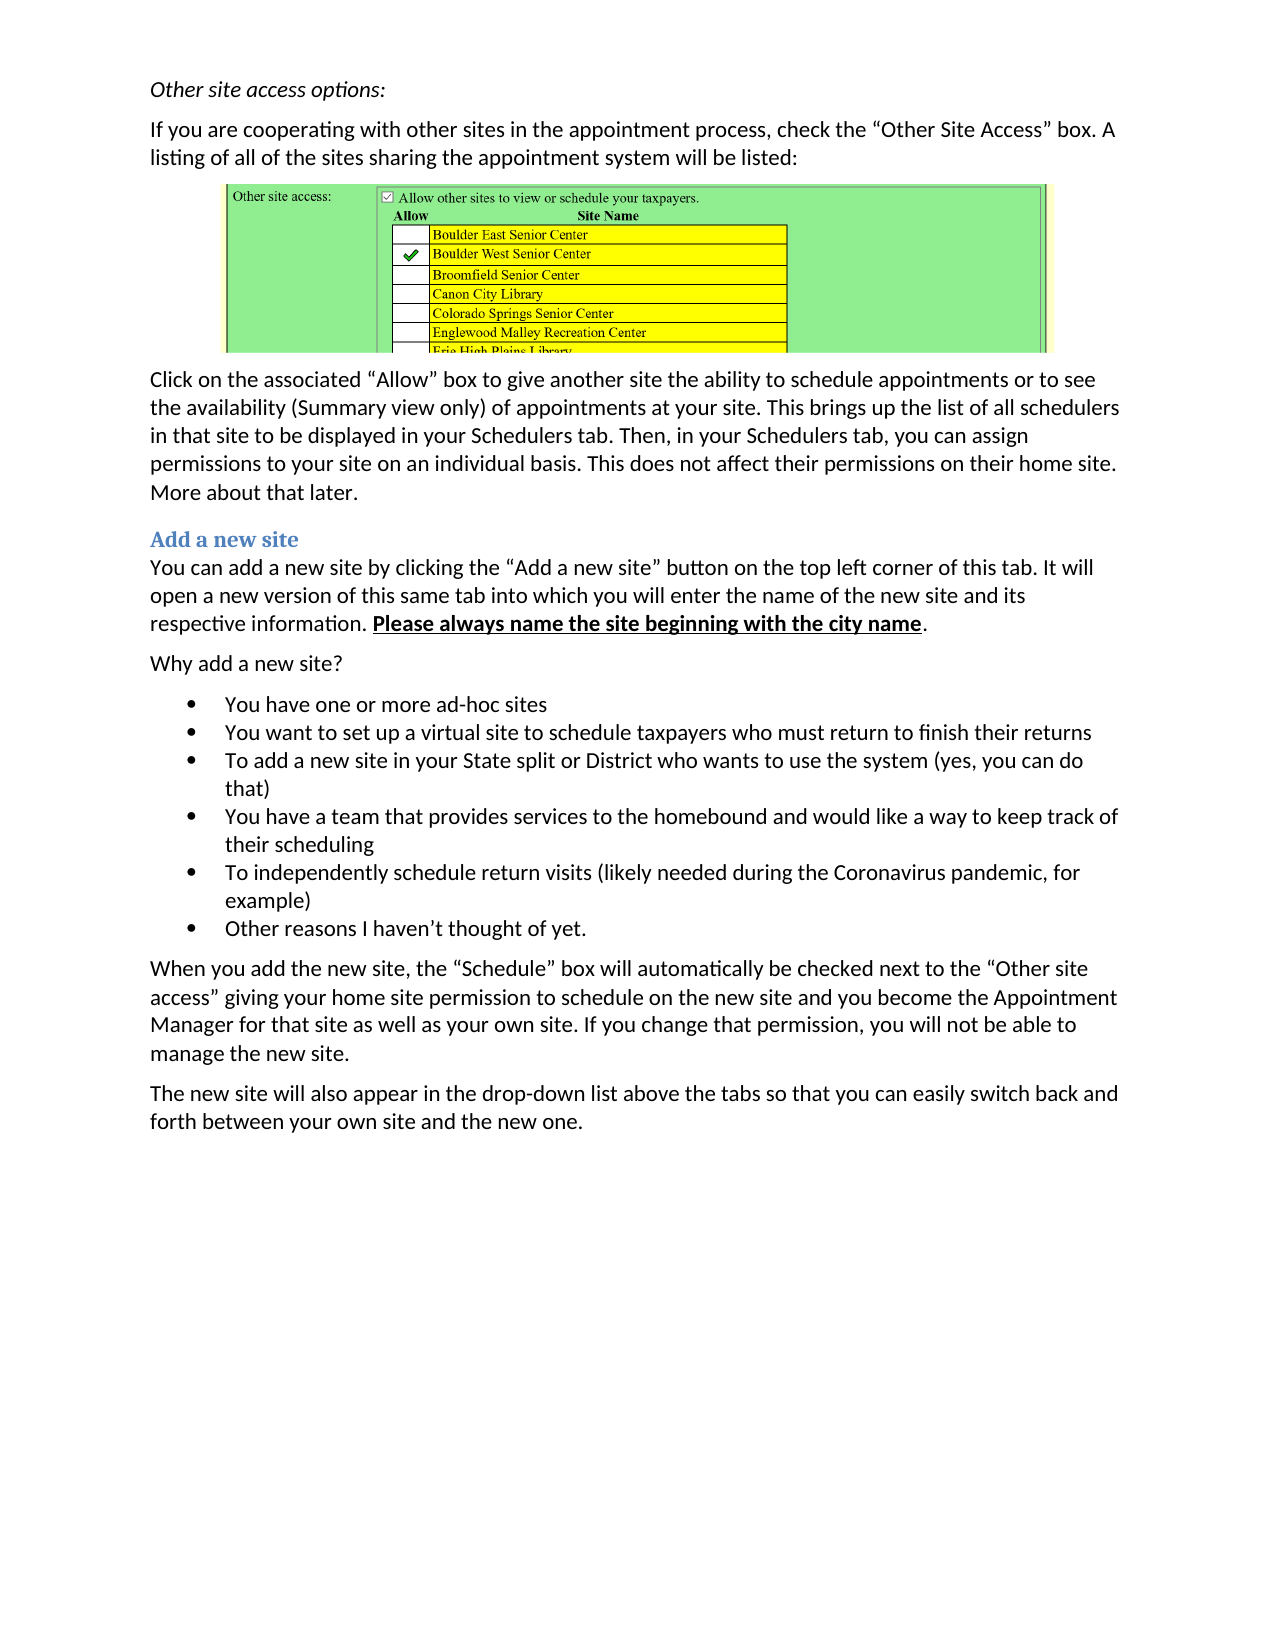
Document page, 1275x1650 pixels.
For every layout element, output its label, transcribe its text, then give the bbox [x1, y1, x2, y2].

list Other reasons I haven’t thought of yet. [187, 914, 1125, 942]
text The new site will also appear in the drop-down list above the tabs so that you can easily switch back and forth between your own site and the new one. [150, 1079, 1125, 1135]
text Other site access options: [150, 75, 1125, 103]
text Click on the associated “Allow” box to give another site the ability to schedule appointments or to see the availability (Summary view only) of appointments at your site. This brings up the list of all schedulers in that site to be displayed in your Schedulers tab. Then, in your Schedulers tab, you can assign permissions to your site on an individual basis. This does not affect their permissions on their home site. More about that later. [150, 366, 1125, 506]
text Why add a new site? [150, 649, 1125, 677]
list You want to set up a virtual site to schedule taxpayers who must return to finish their returns [187, 718, 1125, 746]
list You have a team that provides services to the homebound and would like a way to keep track of their scheduling [187, 802, 1125, 858]
text If you are cooperating with other sites in the appointment process, check the “Other Site Access” box. A listing of all of the sites sharing the appointment system will be listed: [150, 116, 1125, 172]
list To add a new site in your State split or District who wants to use the system (yes, you can do that) [187, 746, 1125, 802]
list You have one or more ad-hoc sites [187, 690, 1125, 718]
text When you add the new site, the “Schedule” box will automatically be checked next to the “Other site access” giving your home site permission to schedule on the new site and you become the Appointment Manager for that site as well as your own site. If you change that permission, you will not be able to manage the new site. [150, 954, 1125, 1067]
list To independently schedule return visits (likely needed during the Coronavirus pandemic, for example) [187, 858, 1125, 914]
text You can add a new site by clicking the “Add a new site” button on the top left corner of this tab. It will open a new version of this same tab into which you will enter the name of the new site and its respective information. Please always name the site beginning with the city name. [150, 553, 1125, 637]
subtitle Add a new site [150, 526, 1125, 553]
